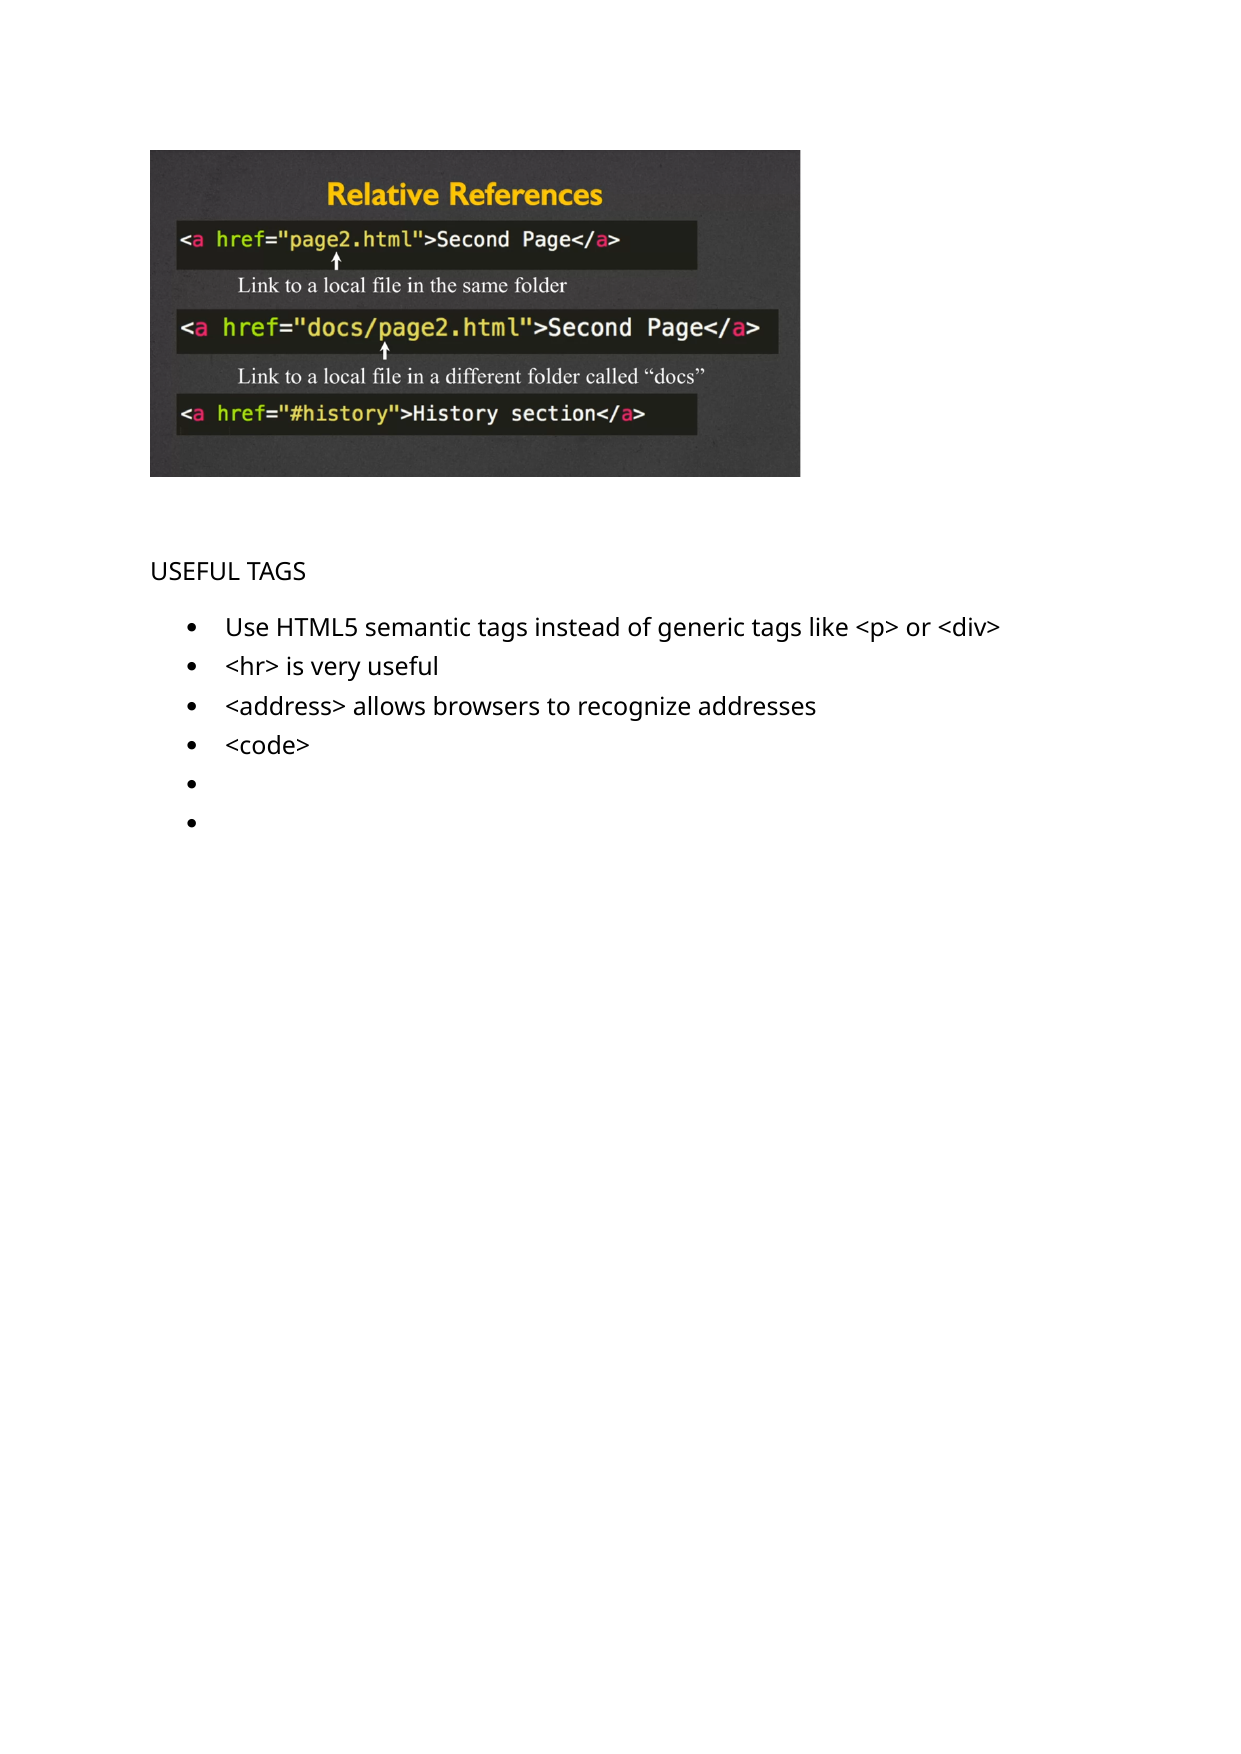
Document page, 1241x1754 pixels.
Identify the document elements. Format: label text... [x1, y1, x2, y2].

list <address> allows browsers to recognize addresses [187, 688, 1090, 722]
list Use HTML5 semantic tags instead of generic tags like <p> or <div> [187, 610, 1090, 644]
picture [150, 150, 801, 477]
text USEFUL TAGS [150, 554, 1090, 588]
list <code> [187, 727, 1090, 761]
list <hr> is very useful [187, 649, 1090, 683]
